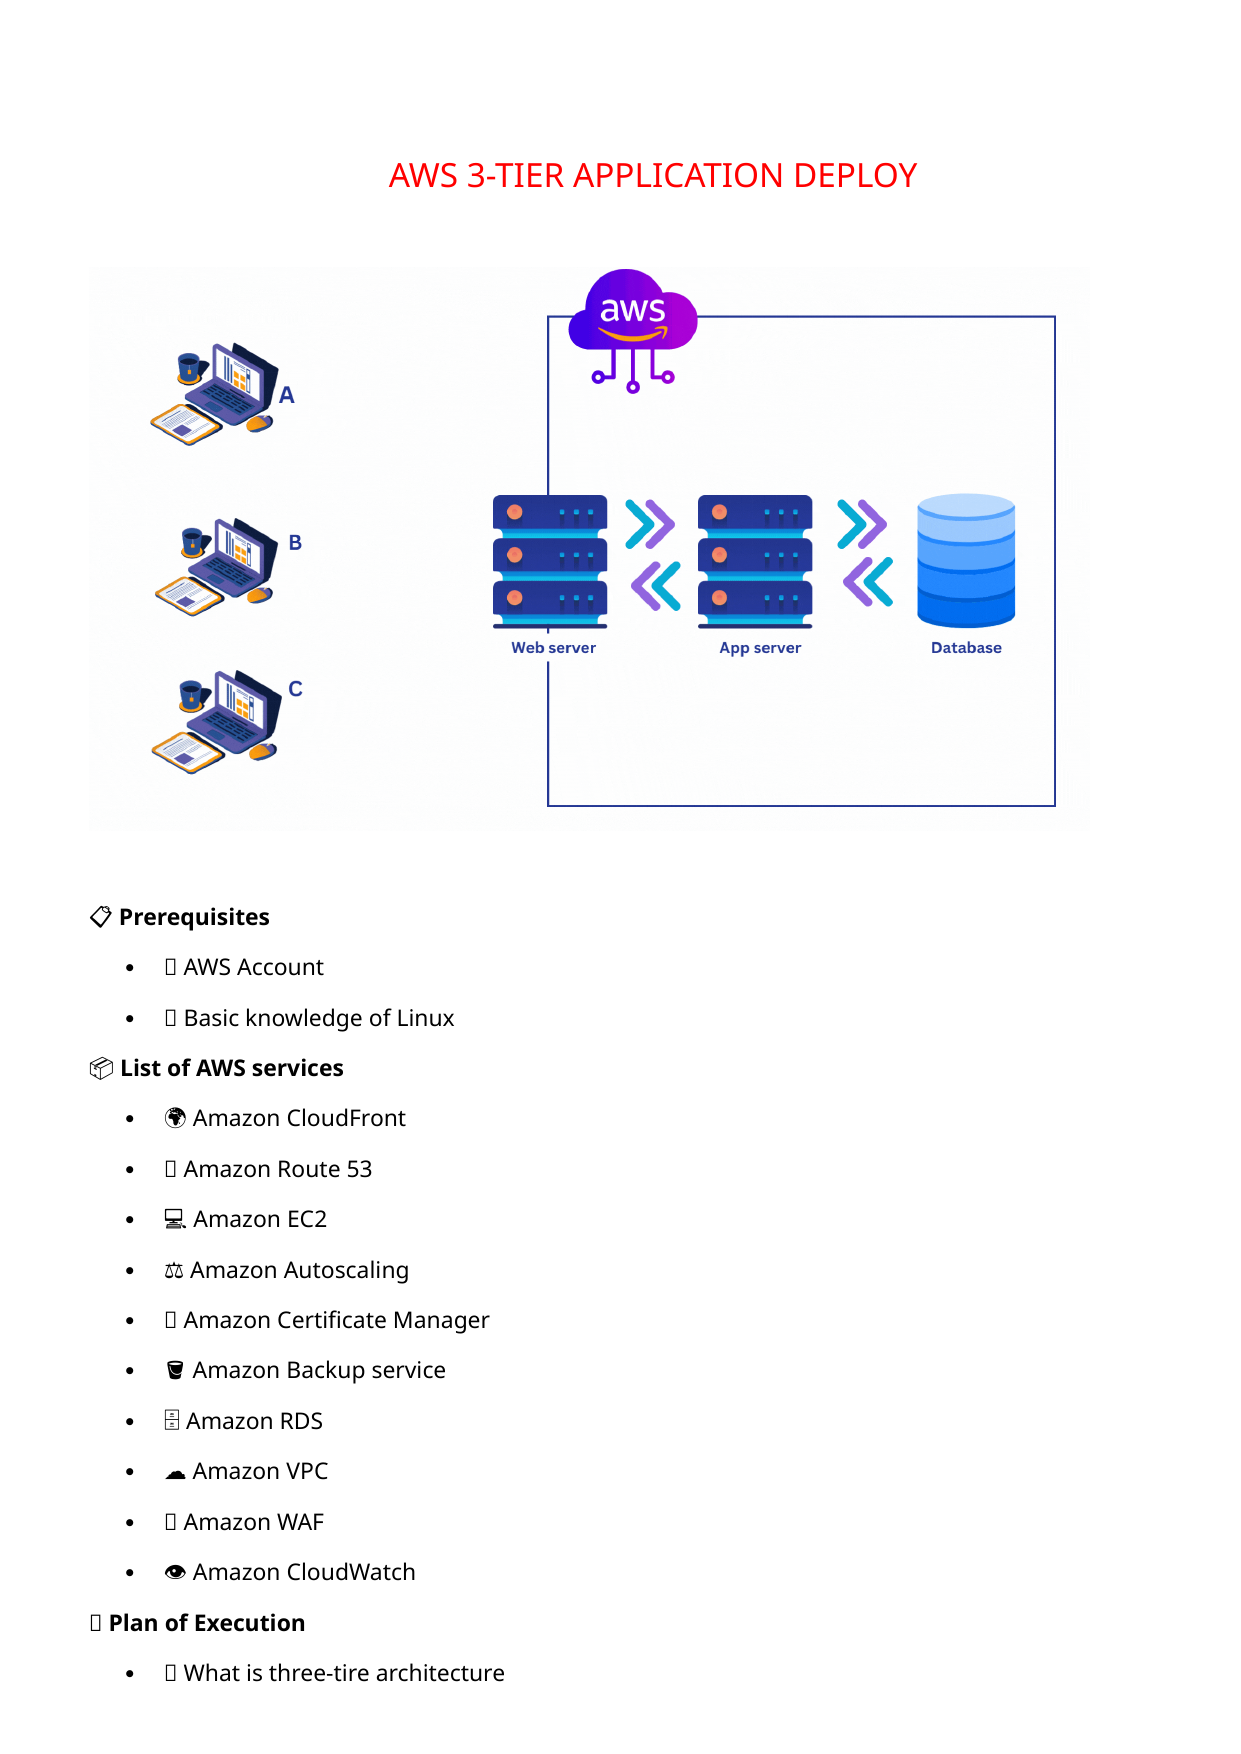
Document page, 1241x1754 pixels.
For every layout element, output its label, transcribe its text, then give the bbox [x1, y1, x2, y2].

list 📌 Basic knowledge of Linux [126, 1001, 1090, 1033]
list 🔐 Amazon WAF [126, 1506, 1090, 1537]
list 👁️ Amazon CloudWatch [126, 1556, 1090, 1587]
text 📦 List of AWS services [89, 1052, 1090, 1083]
text 💡 Plan of Execution [89, 1606, 1090, 1638]
list 🪪 Amazon Certificate Manager [126, 1304, 1090, 1335]
list 🤔 What is three-tire architecture [126, 1657, 1090, 1688]
picture [88, 267, 1091, 831]
list 🌍 Amazon CloudFront [126, 1102, 1090, 1133]
list ☁️ Amazon VPC [126, 1455, 1090, 1486]
list 🌐 Amazon Route 53 [126, 1153, 1090, 1184]
list 💻 Amazon EC2 [126, 1203, 1090, 1234]
list 🪣 Amazon Backup service [126, 1354, 1090, 1386]
text AWS 3-TIER APPLICATION DEPLOY [314, 152, 1090, 197]
list ⚖️ Amazon Autoscaling [126, 1253, 1090, 1285]
text 📋 Prerequisites [89, 901, 1090, 932]
list 🗄️ Amazon RDS [126, 1405, 1090, 1436]
list 📌 AWS Account [126, 951, 1090, 982]
